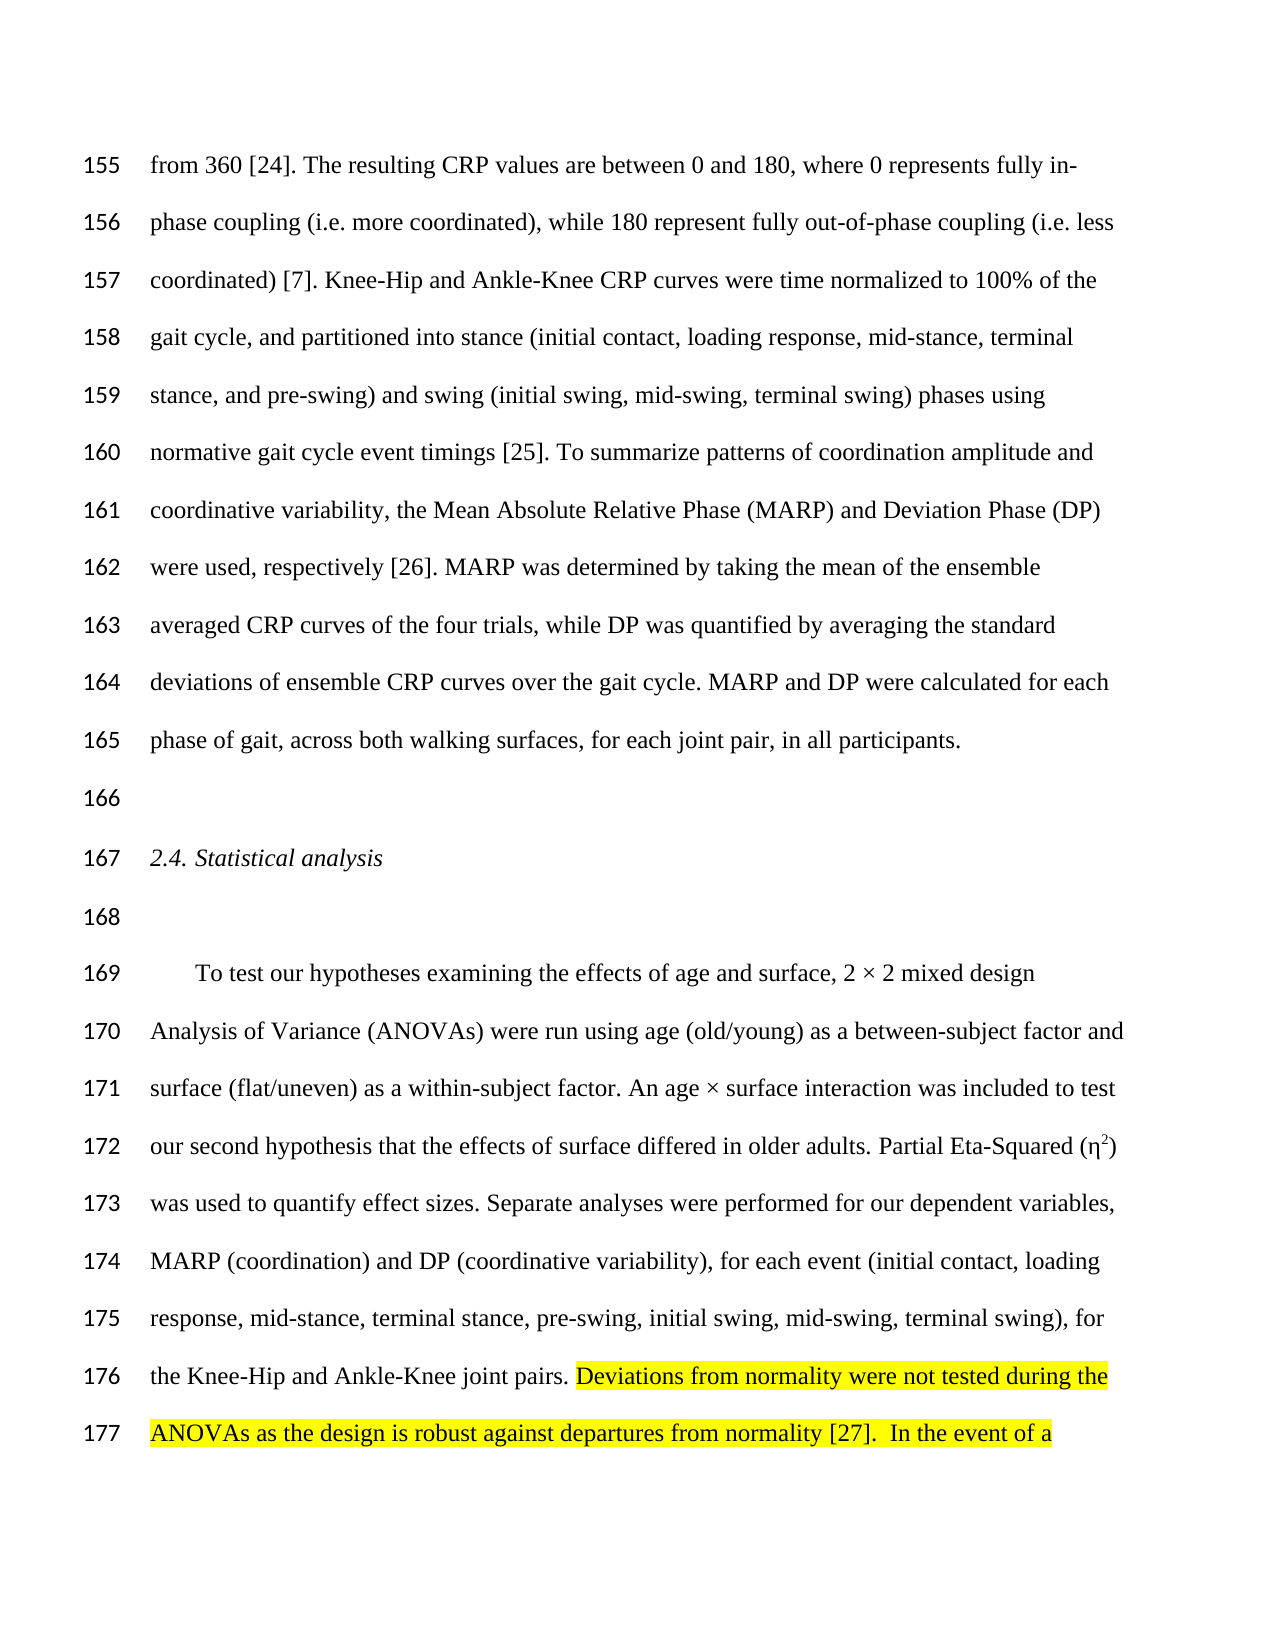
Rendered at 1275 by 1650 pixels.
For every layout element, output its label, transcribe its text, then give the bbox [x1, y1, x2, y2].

list Statistical analysis [150, 843, 1125, 872]
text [150, 958, 1125, 1447]
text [150, 150, 1125, 754]
